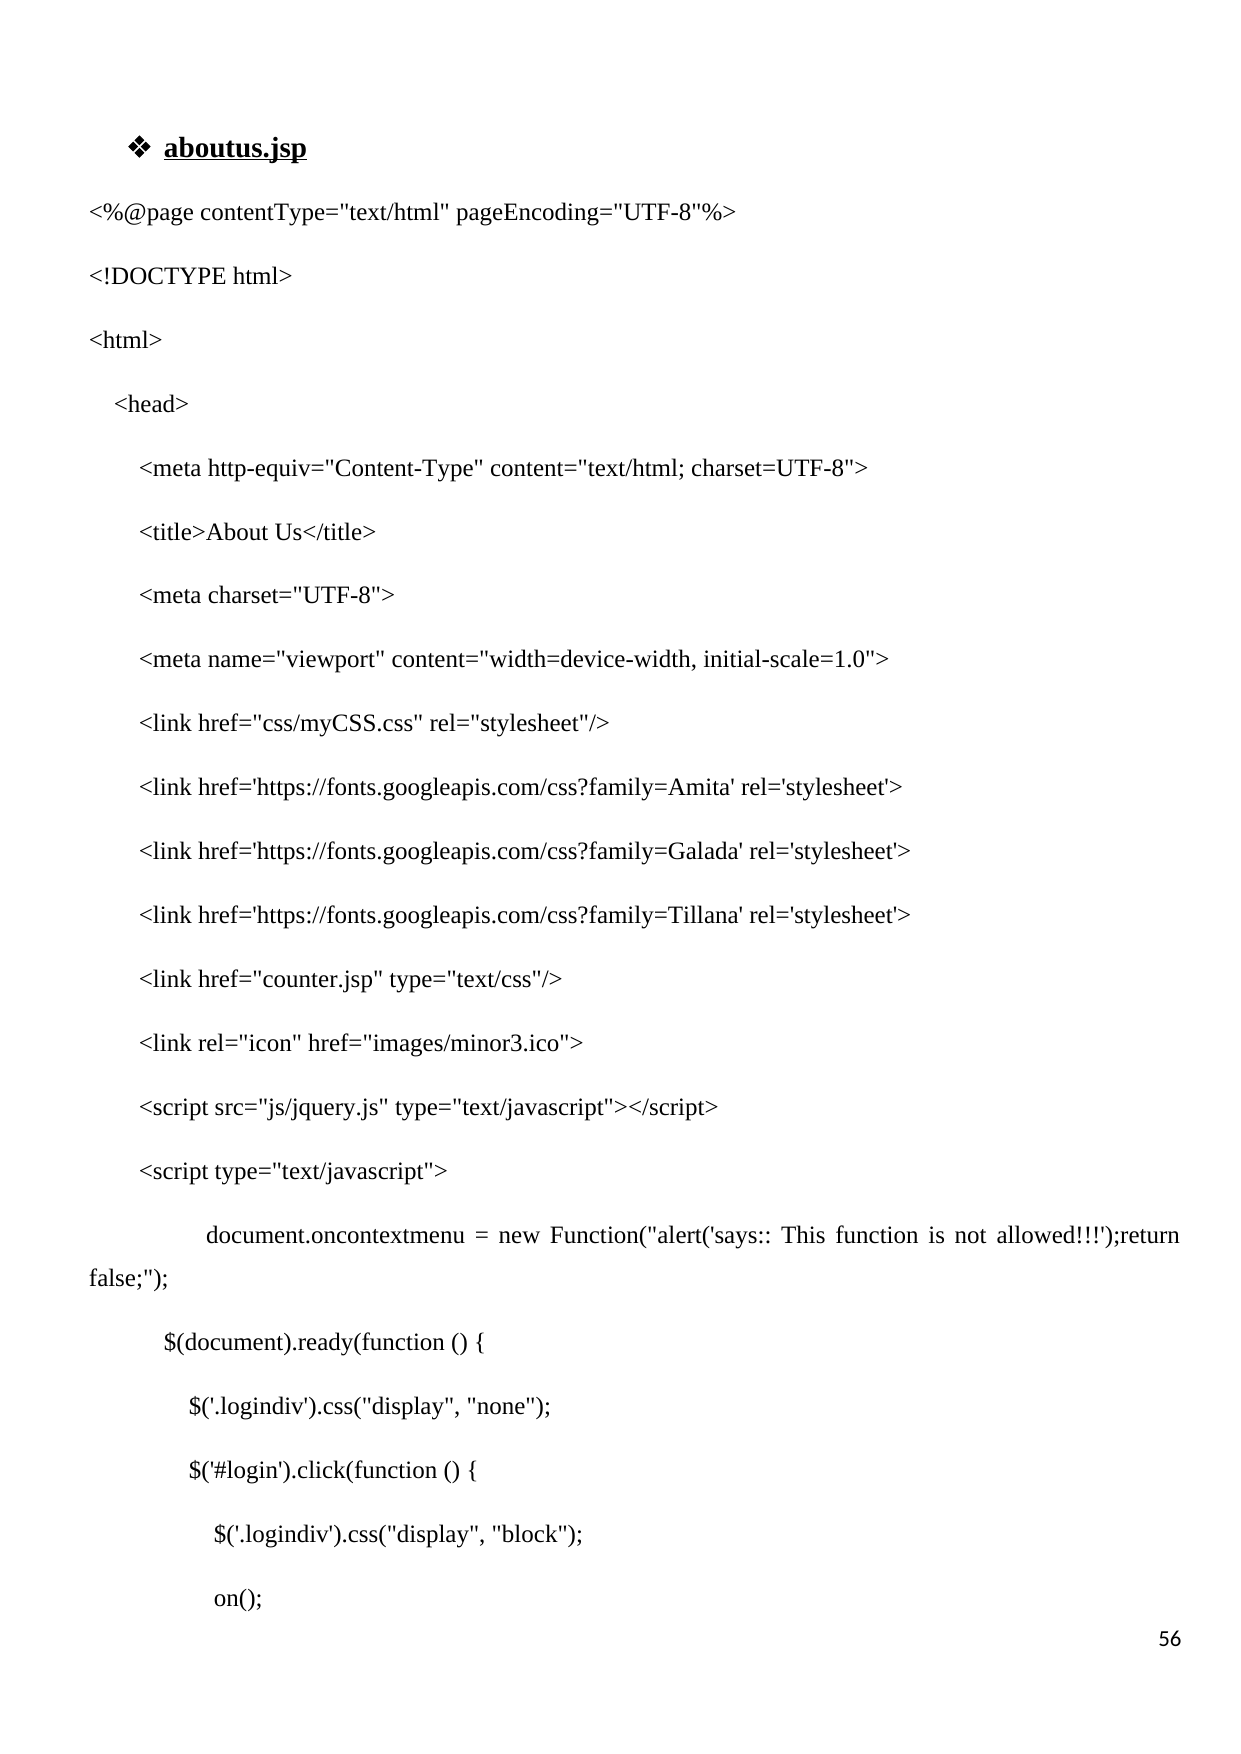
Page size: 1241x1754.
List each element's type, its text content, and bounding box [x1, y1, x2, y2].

text $('#login').click(function () { [89, 1455, 1181, 1484]
text <link href="css/myCSS.css" rel="stylesheet"/> [89, 708, 1181, 737]
text <%@page contentType="text/html" pageEncoding="UTF-8"%> [89, 197, 1181, 226]
text <title>About Us</title> [89, 517, 1181, 545]
text <link href='https://fonts.googleapis.com/css?family=Amita' rel='stylesheet'> [89, 772, 1181, 801]
text <!DOCTYPE html> [89, 261, 1181, 289]
text <script src="js/jquery.js" type="text/javascript"></script> [89, 1092, 1181, 1121]
text <head> [89, 389, 1181, 417]
text $('.logindiv').css("display", "block"); [89, 1519, 1181, 1548]
text <link href='https://fonts.googleapis.com/css?family=Tillana' rel='stylesheet'> [89, 900, 1181, 929]
text $('.logindiv').css("display", "none"); [89, 1391, 1181, 1420]
list aboutus.jsp [126, 130, 1181, 163]
text document.oncontextmenu = new Function("alert('says:: This function is not allowed!!!');return false;"); [89, 1220, 1181, 1292]
text on(); [89, 1583, 1181, 1612]
text <link rel="icon" href="images/minor3.ico"> [89, 1028, 1181, 1057]
text <html> [89, 325, 1181, 353]
text <meta http-equiv="Content-Type" content="text/html; charset=UTF-8"> [89, 453, 1181, 481]
text <link href="counter.jsp" type="text/css"/> [89, 964, 1181, 993]
text <link href='https://fonts.googleapis.com/css?family=Galada' rel='stylesheet'> [89, 836, 1181, 865]
text $(document).ready(function () { [89, 1327, 1181, 1356]
text <meta name="viewport" content="width=device-width, initial-scale=1.0"> [89, 644, 1181, 673]
text <script type="text/javascript"> [89, 1156, 1181, 1185]
text <meta charset="UTF-8"> [89, 581, 1181, 609]
